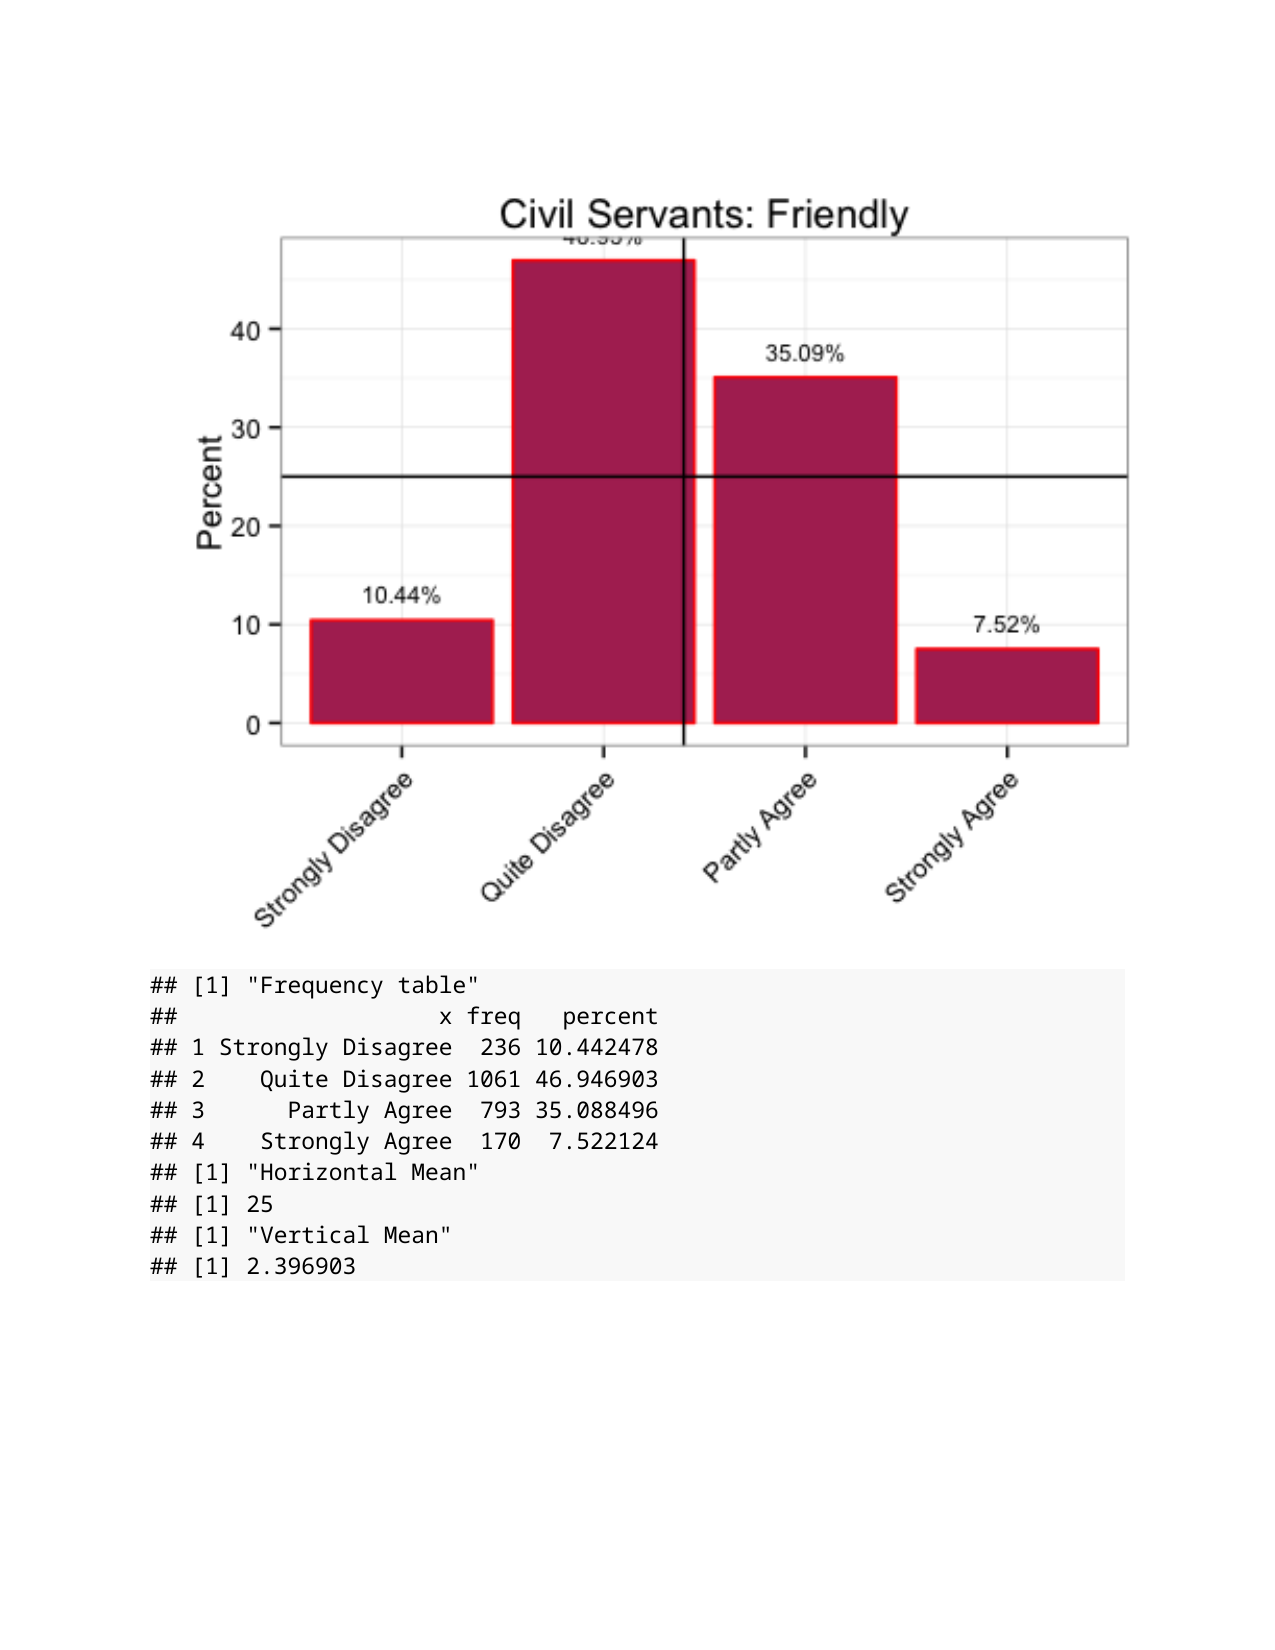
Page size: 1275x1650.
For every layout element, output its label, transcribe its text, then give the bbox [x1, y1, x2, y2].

text ## [1] "Frequency table" ## x freq percent ## 1 Strongly Disagree 236 10.442478 ## 2 Quite Disagree 1061 46.946903 ## 3 Partly Agree 793 35.088496 ## 4 Strongly Agree 170 7.522124 ## [1] "Horizontal Mean" ## [1] 25 ## [1] "Vertical Mean" ## [1] 2.396903 [150, 969, 1125, 1281]
picture [168, 150, 1169, 950]
